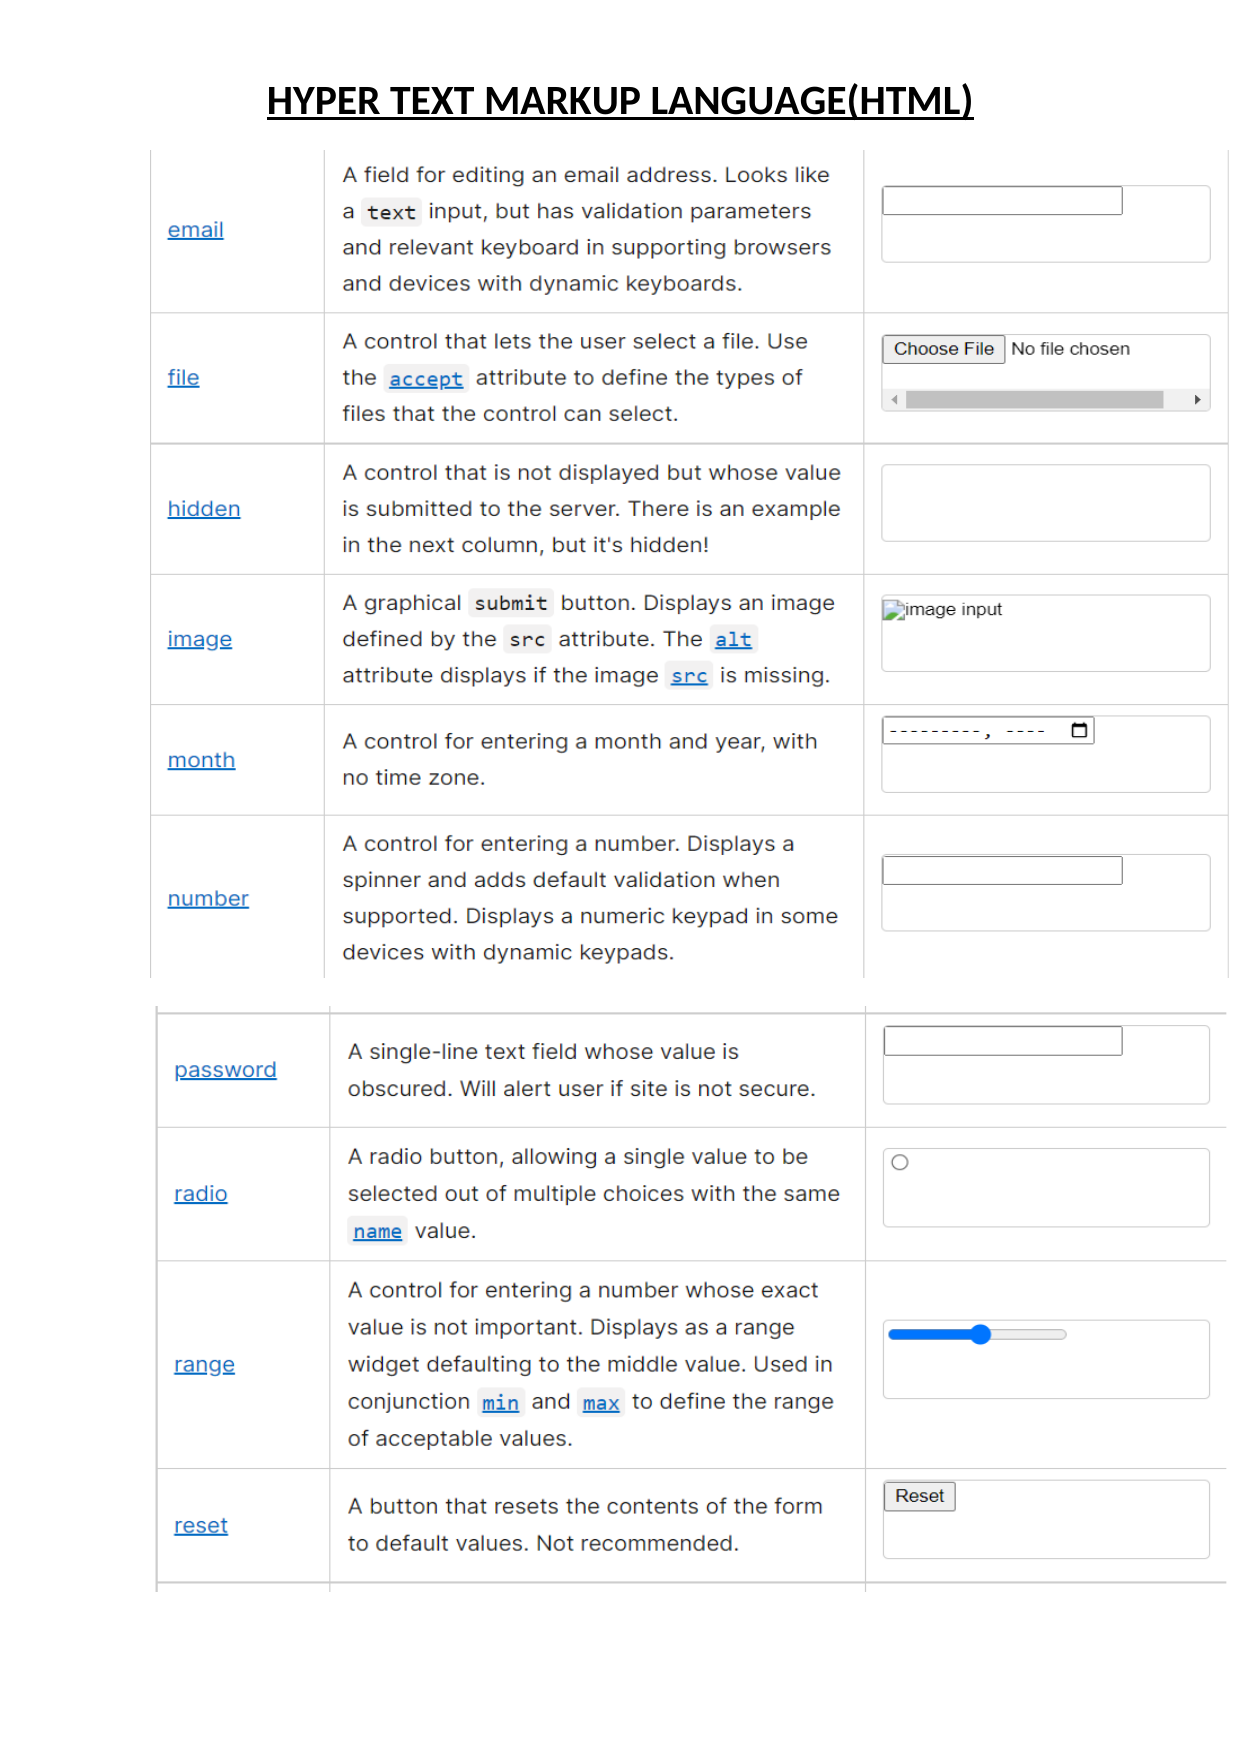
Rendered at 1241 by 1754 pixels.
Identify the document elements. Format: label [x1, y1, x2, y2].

picture [150, 150, 1229, 978]
picture [150, 1006, 1227, 1592]
